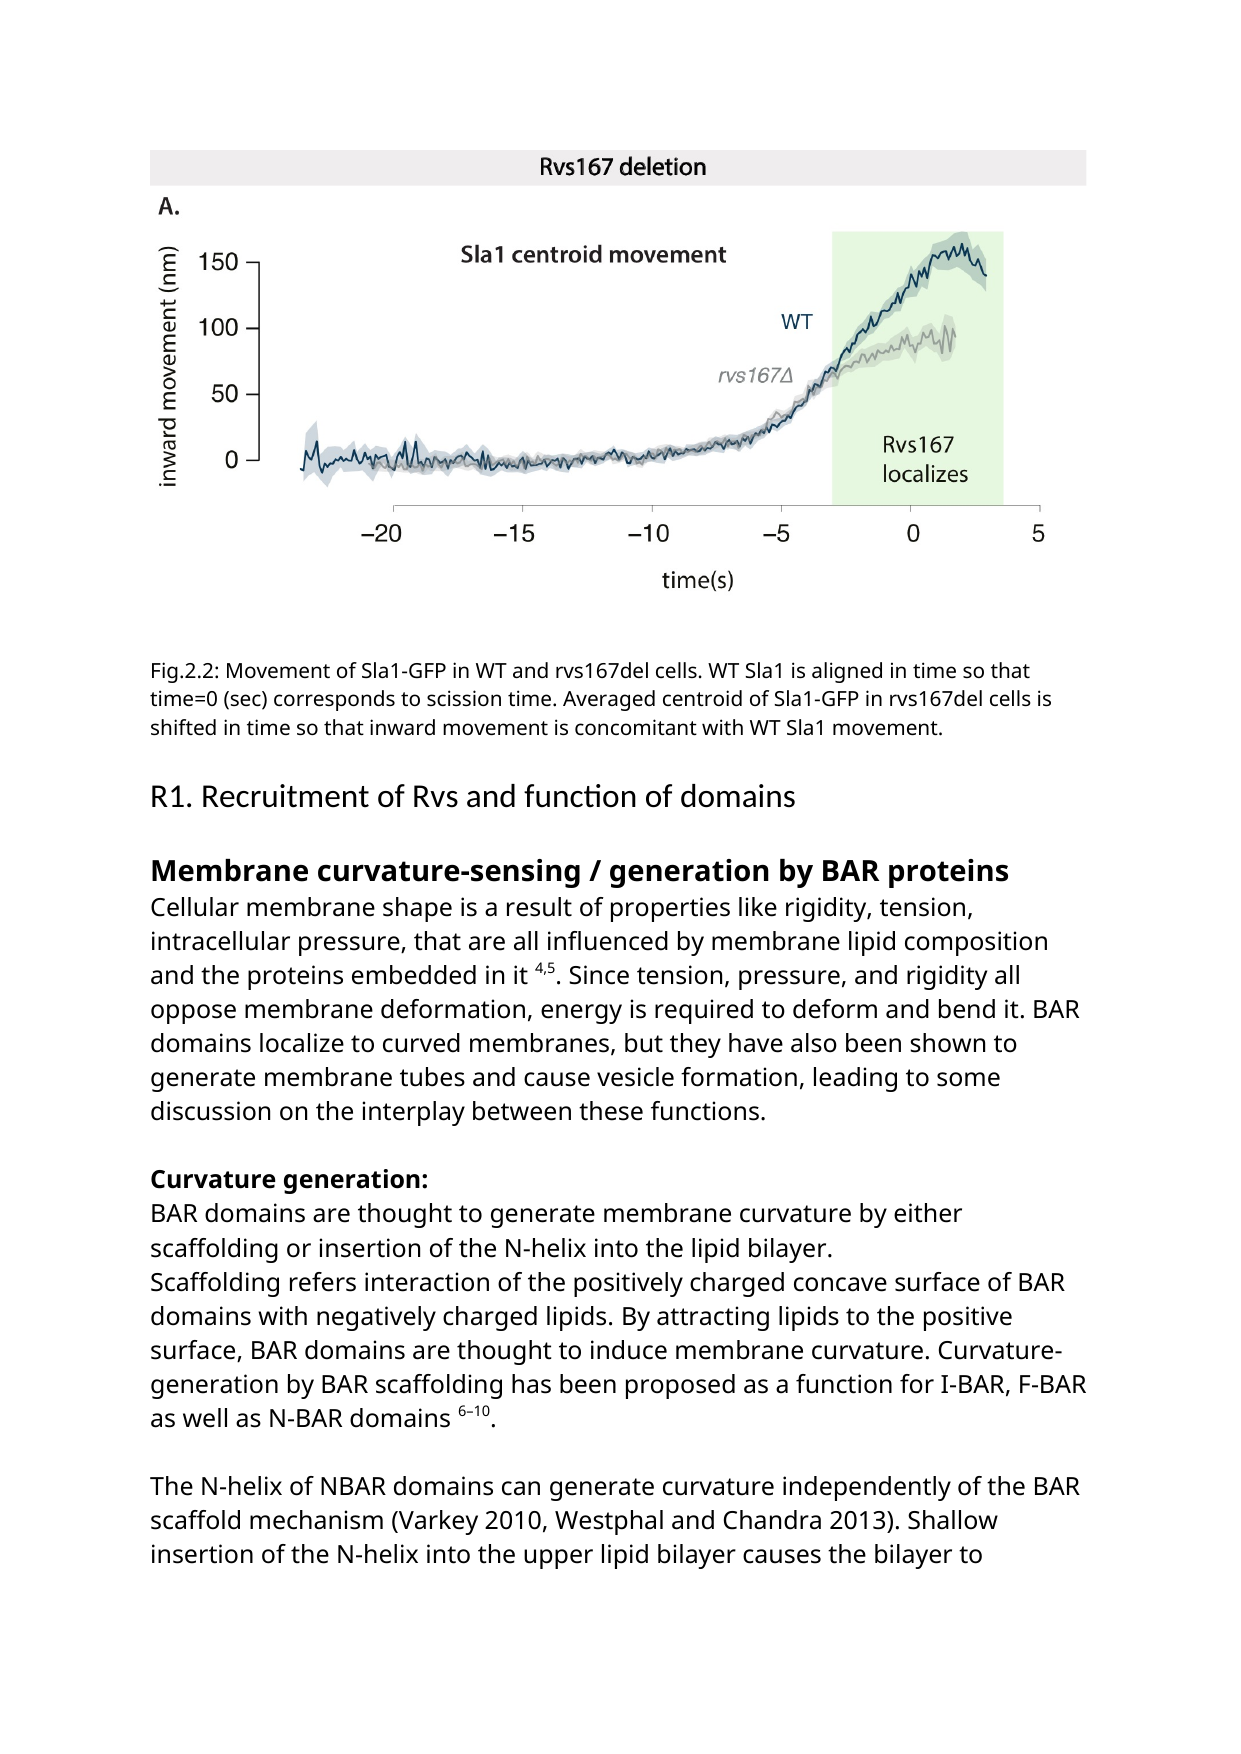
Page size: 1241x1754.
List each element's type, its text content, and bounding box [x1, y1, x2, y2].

text Curvature generation: [150, 1162, 1090, 1196]
text BAR domains are thought to generate membrane curvature by either scaffolding or insertion of the N-helix into the lipid bilayer. [150, 1196, 1090, 1264]
text Scaffolding refers interaction of the positively charged concave surface of BAR domains with negatively charged lipids. By attracting lipids to the positive surface, BAR domains are thought to induce membrane curvature. Curvature-generation by BAR scaffolding has been proposed as a function for I-BAR, F-BAR as well as N-BAR domains 6–10. [150, 1264, 1090, 1434]
text Membrane curvature-sensing / generation by BAR proteins [150, 850, 1090, 889]
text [150, 1469, 1090, 1571]
picture [150, 150, 1087, 615]
text R1. Recruitment of Rvs and function of domains [150, 775, 1090, 816]
text Cellular membrane shape is a result of properties like rigidity, tension, intracellular pressure, that are all influenced by membrane lipid composition and the proteins embedded in it 4,5. Since tension, pressure, and rigidity all oppose membrane deformation, energy is required to deform and bend it. BAR domains localize to curved membranes, but they have also been shown to generate membrane tubes and cause vesicle formation, leading to some discussion on the interplay between these functions. [150, 889, 1090, 1128]
text Fig.2.2: Movement of Sla1-GFP in WT and rvs167del cells. WT Sla1 is aligned in time so that time=0 (sec) corresponds to scission time. Averaged centroid of Sla1-GFP in rvs167del cells is shifted in time so that inward movement is concomitant with WT Sla1 movement. [150, 656, 1090, 741]
